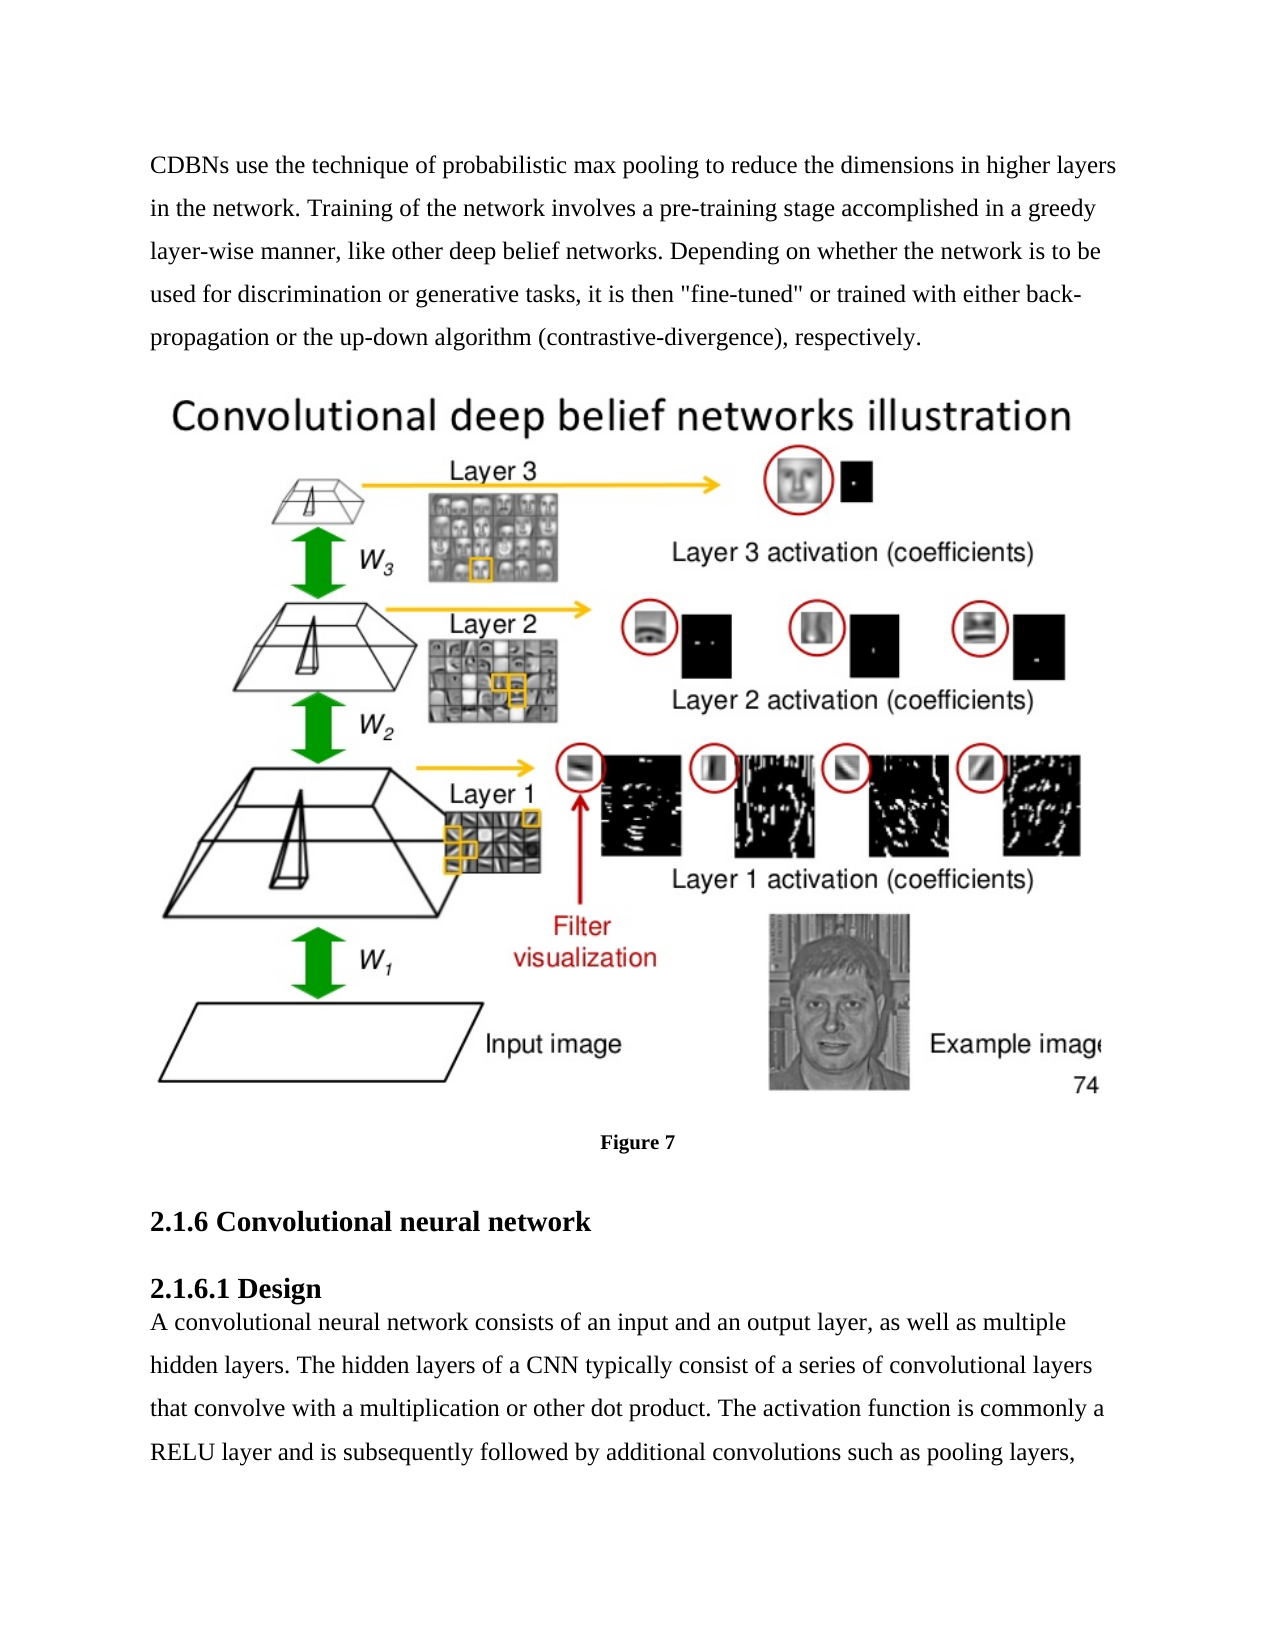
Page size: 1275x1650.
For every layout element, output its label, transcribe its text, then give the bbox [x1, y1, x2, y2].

subtitle 2.1.6 Convolutional neural network [150, 1204, 1125, 1238]
text CDBNs use the technique of probabilistic max pooling to reduce the dimensions in higher layers in the network. Training of the network involves a pre-training stage accomplished in a greedy layer-wise manner, like other deep belief networks. Depending on whether the network is to be used for discrimination or generative tasks, it is then "fine-tuned" or trained with either back-propagation or the up-down algorithm (contrastive-divergence), respectively. [150, 150, 1125, 351]
subtitle 2.1.6.1 Design [150, 1271, 1125, 1304]
picture [150, 382, 1102, 1096]
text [150, 1307, 1125, 1465]
